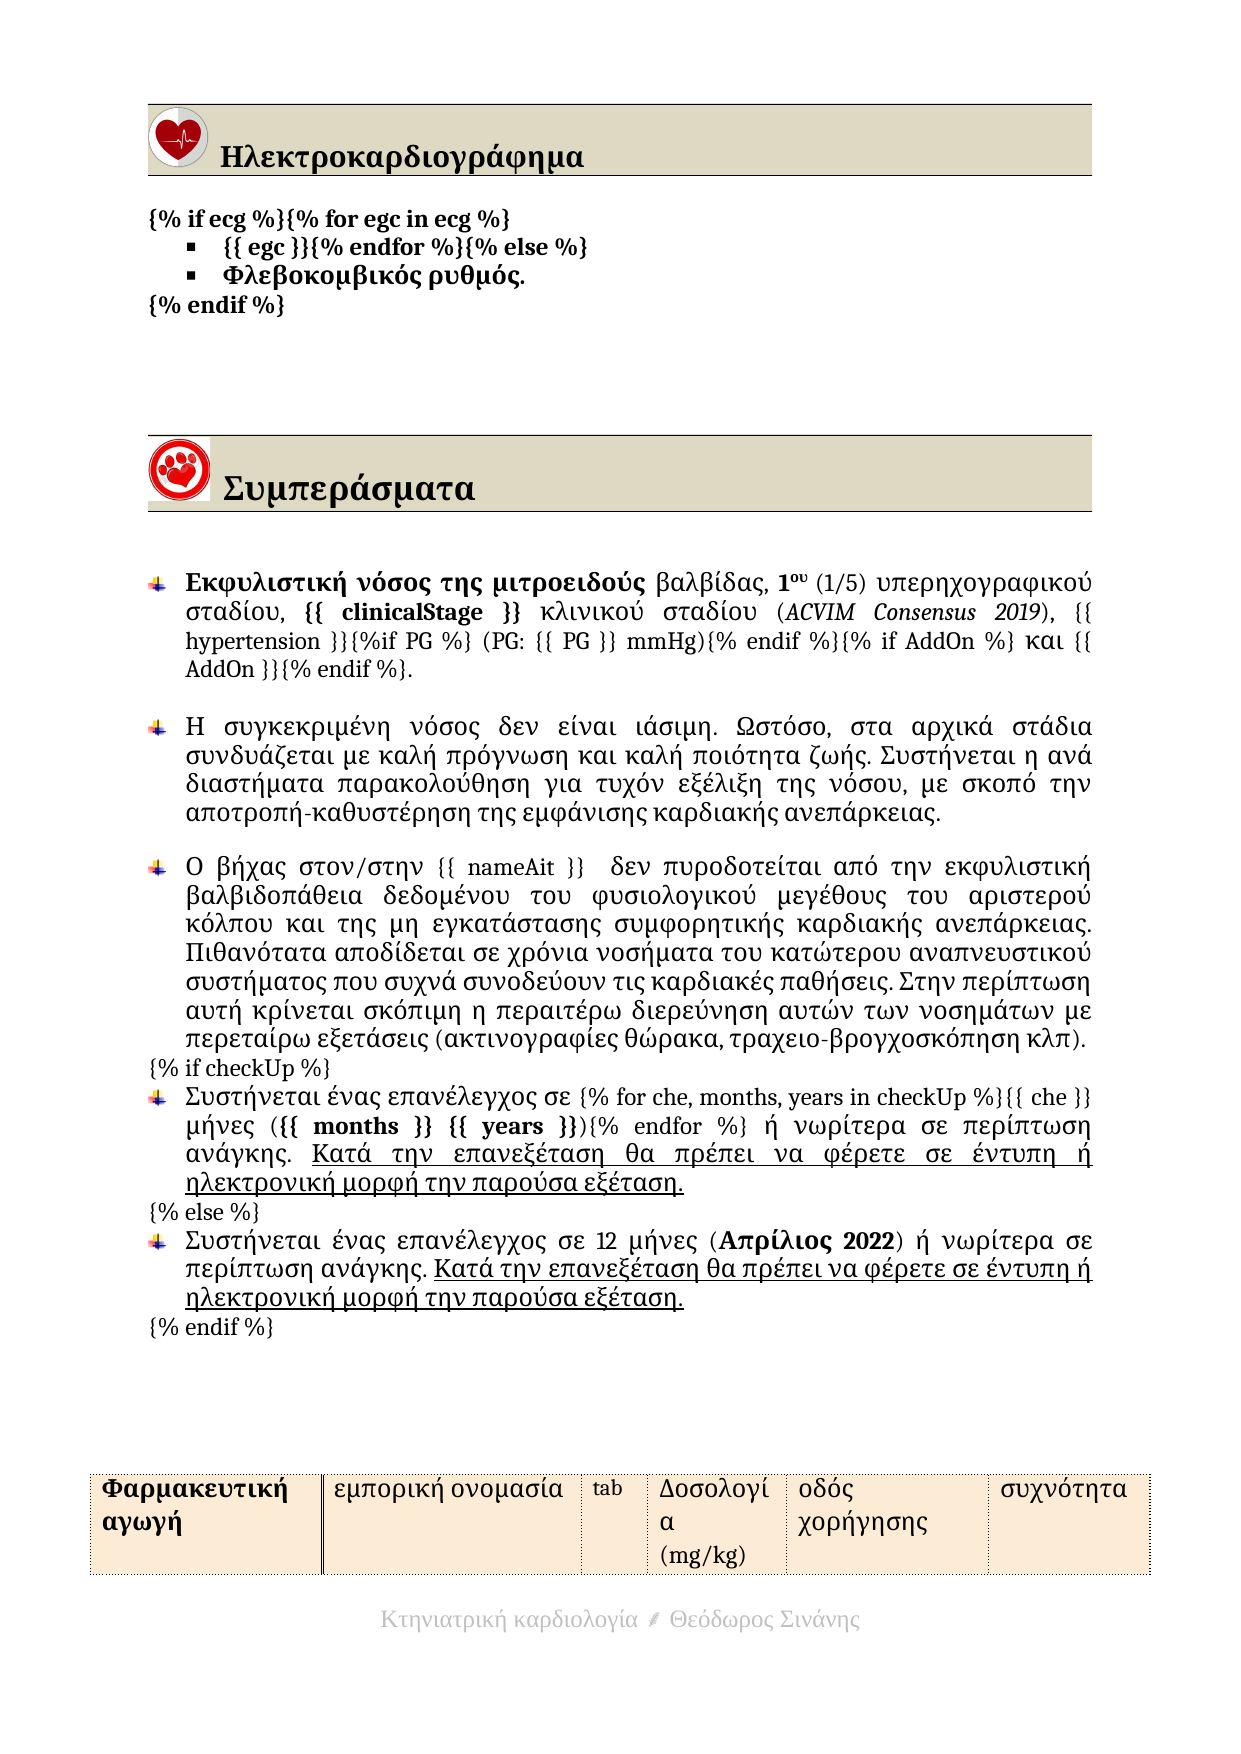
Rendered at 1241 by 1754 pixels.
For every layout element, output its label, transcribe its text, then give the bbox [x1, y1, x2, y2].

table_header οδός χορήγησης [787, 1474, 989, 1574]
list Η συγκεκριμένη νόσος δεν είναι ιάσιμη. Ωστόσο, στα αρχικά στάδια συνδυάζεται με καλή πρόγνωση και καλή ποιότητα ζωής. Συστήνεται η ανά διαστήματα παρακολούθηση για τυχόν εξέλιξη της νόσου, με σκοπό την αποτροπή-καθυστέρηση της εμφάνισης καρδιακής ανεπάρκειας. [148, 713, 1092, 828]
picture [148, 858, 166, 876]
text {% else %} [148, 1198, 1092, 1227]
picture [148, 1088, 166, 1106]
picture [148, 1232, 166, 1250]
text {% if checkUp %} [148, 1054, 1092, 1083]
picture [148, 575, 166, 592]
list Συστήνεται ένας επανέλεγχος σε 12 μήνες (Απρίλιος 2022) ή νωρίτερα σε περίπτωση ανάγκης. Κατά την επανεξέταση θα πρέπει να φέρετε σε έντυπη ή ηλεκτρονική μορφή την παρούσα εξέταση. [148, 1227, 1092, 1313]
text {% if ecg %}{% for egc in ecg %} [148, 204, 1092, 233]
list Εκφυλιστική νόσος της μιτροειδούς βαλβίδας, 1ου (1/5) υπερηχογραφικού σταδίου, {{ clinicalStage }} κλινικού σταδίου (ACVIM Consensus 2019), {{ hypertension }}{%if PG %} (PG: {{ PG }} mmHg){% endif %}{% if AddOn %} και {{ AddOn }}{% endif %}. [148, 569, 1092, 684]
list Συστήνεται ένας επανέλεγχος σε {% for che, months, years in checkUp %}{{ che }} μήνες ({{ months }} {{ years }}){% endfor %} ή νωρίτερα σε περίπτωση ανάγκης. Κατά την επανεξέταση θα πρέπει να φέρετε σε έντυπη ή ηλεκτρονική μορφή την παρούσα εξέταση. [148, 1083, 1092, 1198]
list Ο βήχας στον/στην {{ nameAit }} δεν πυροδοτείται από την εκφυλιστική βαλβιδοπάθεια δεδομένου του φυσιολογικού μεγέθους του αριστερού κόλπου και της μη εγκατάστασης συμφορητικής καρδιακής ανεπάρκειας. Πιθανότατα αποδίδεται σε χρόνια νοσήματα του κατώτερου αναπνευστικού συστήματος που συχνά συνοδεύουν τις καρδιακές παθήσεις. Στην περίπτωση αυτή κρίνεται σκόπιμη η περαιτέρω διερεύνηση αυτών των νοσημάτων με περεταίρω εξετάσεις (ακτινογραφίες θώρακα, τραχειο-βρογχοσκόπηση κλπ). [148, 853, 1092, 1054]
text {% endif %} [148, 291, 1092, 319]
table_header συχνότητα [989, 1474, 1150, 1574]
table_header Δοσολογία (mg/kg) [648, 1474, 787, 1574]
picture [147, 437, 211, 501]
picture [147, 106, 209, 168]
list Φλεβοκομβικός ρυθμός. [185, 262, 1092, 291]
table_header Φαρμακευτική αγωγή [90, 1474, 321, 1574]
list {{ egc }}{% endfor %}{% else %} [185, 233, 1092, 262]
table_header tab [581, 1474, 648, 1574]
text Ηλεκτροκαρδιογράφημα [148, 105, 1092, 175]
table_header εμπορική ονομασία [324, 1474, 581, 1574]
text {% endif %} [148, 1313, 1092, 1342]
subtitle Συμπεράσματα [148, 436, 1092, 511]
picture [148, 718, 166, 736]
